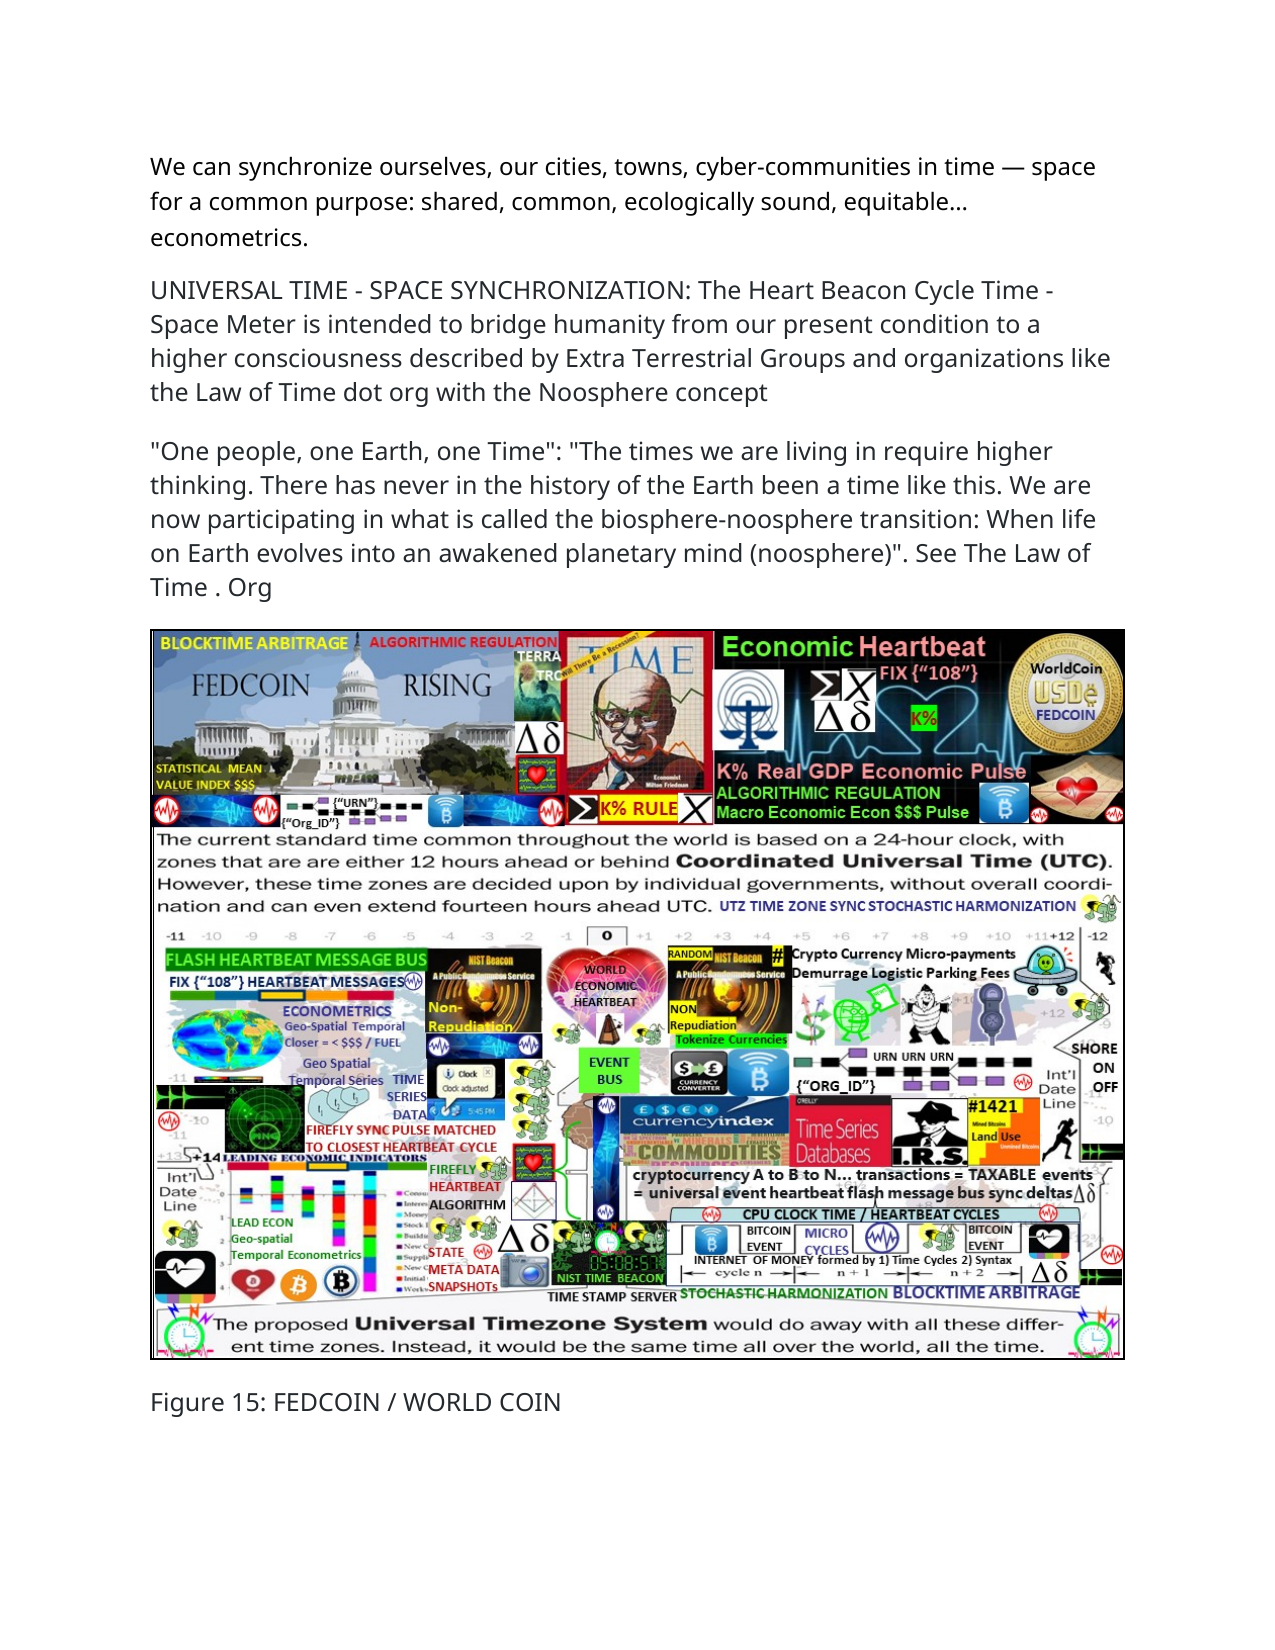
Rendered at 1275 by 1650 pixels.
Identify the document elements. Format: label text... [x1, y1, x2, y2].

picture [152, 631, 1123, 1358]
text Figure 15: FEDCOIN / WORLD COIN [150, 1385, 1125, 1419]
text "One people, one Earth, one Time": "The times we are living in require higher thinking. There has never in the history of the Earth been a time like this. We are now participating in what is called the biosphere-noosphere transition: When life on Earth evolves into an awakened planetary mind (noosphere)". See The Law of Time . Org [150, 433, 1125, 604]
text We can synchronize ourselves, our cities, towns, cyber-communities in time — space for a common purpose: shared, common, ecologically sound, equitable… econometrics. [150, 150, 1125, 253]
text UNIVERSAL TIME - SPACE SYNCHRONIZATION: The Heart Beacon Cycle Time - Space Meter is intended to bridge humanity from our present condition to a higher consciousness described by Extra Terrestrial Groups and organizations like the Law of Time dot org with the Noosphere concept [150, 272, 1125, 408]
